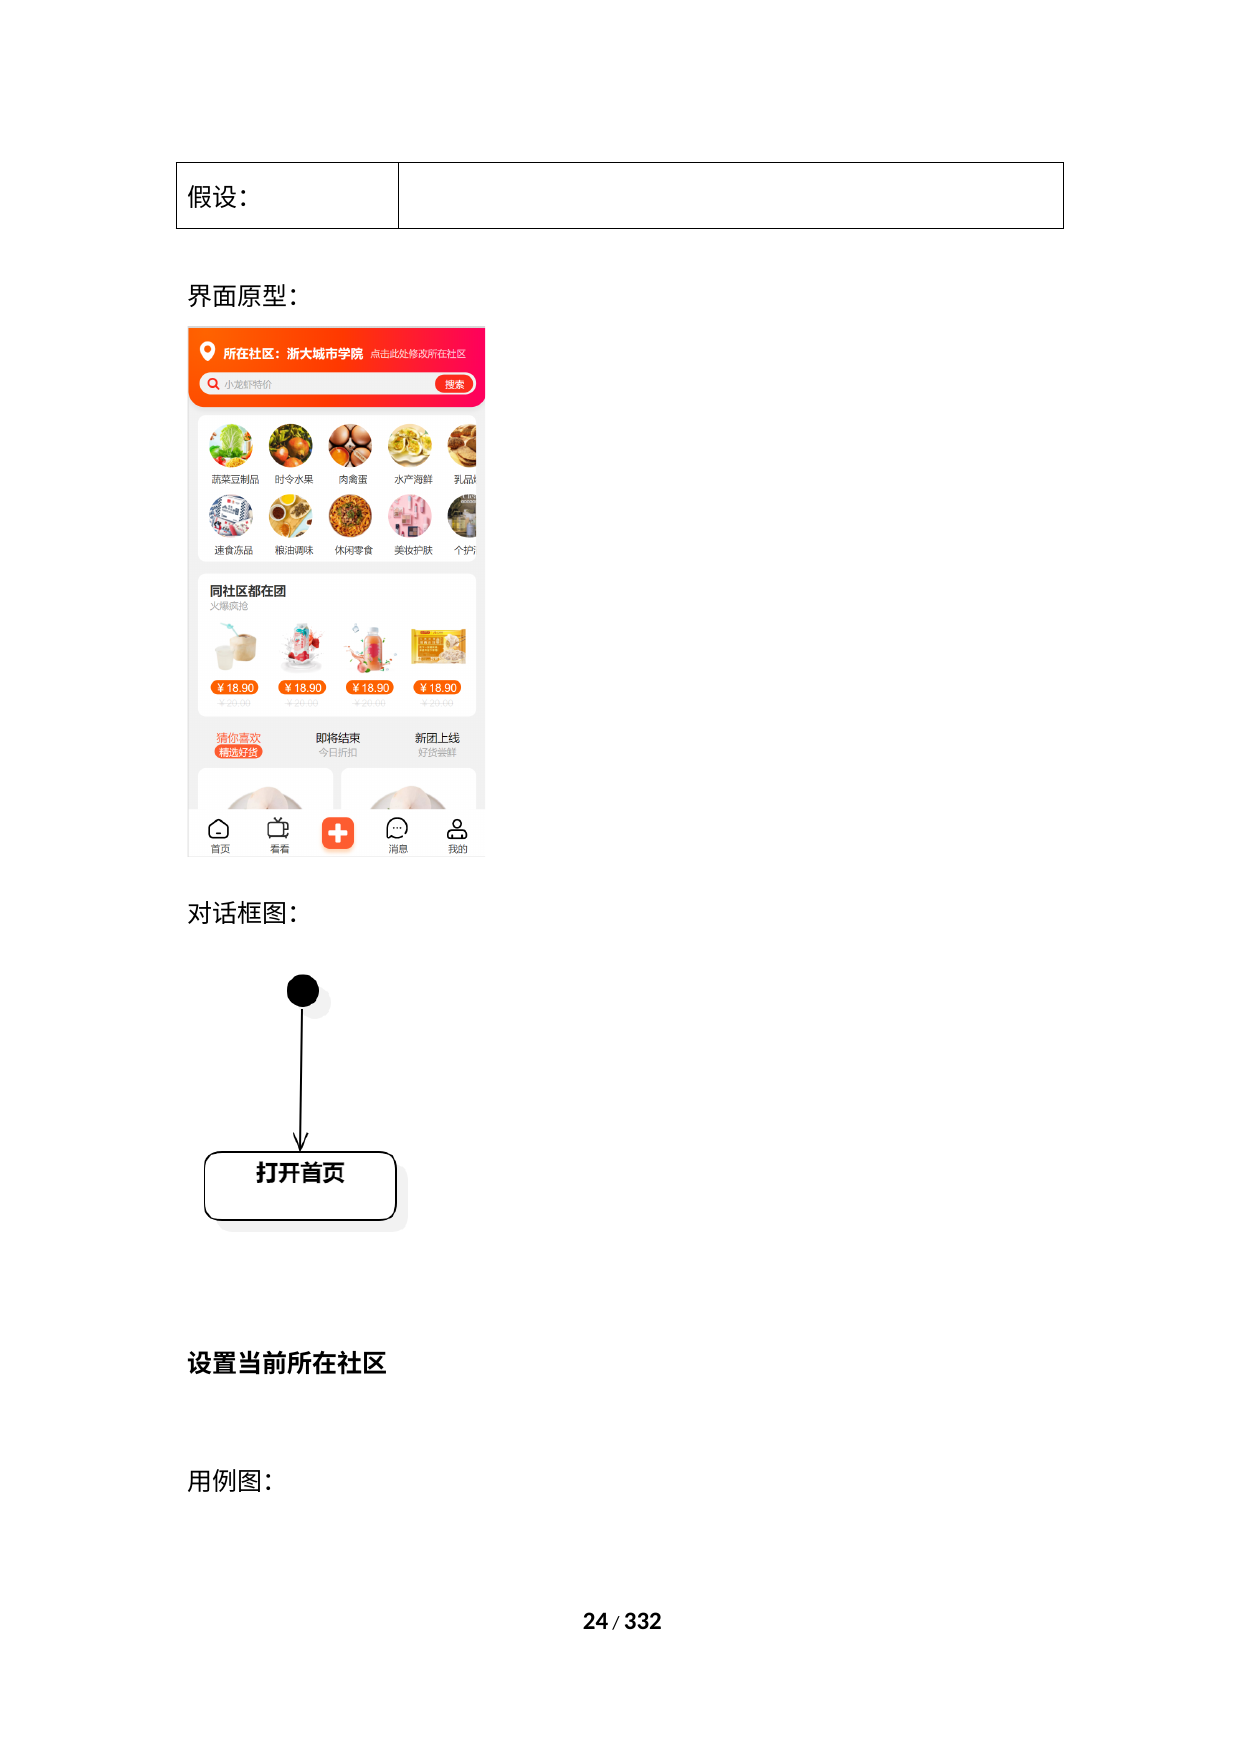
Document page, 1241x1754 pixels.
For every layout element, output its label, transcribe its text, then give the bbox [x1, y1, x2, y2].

table_cell 假设： [177, 163, 398, 228]
text 设置当前所在社区 [187, 1329, 1053, 1394]
picture [187, 957, 464, 1288]
text 界面原型： [187, 262, 1053, 327]
text 对话框图： [187, 879, 1053, 944]
table_cell [399, 163, 1063, 228]
picture [187, 326, 486, 857]
text 用例图： [187, 1447, 1053, 1512]
